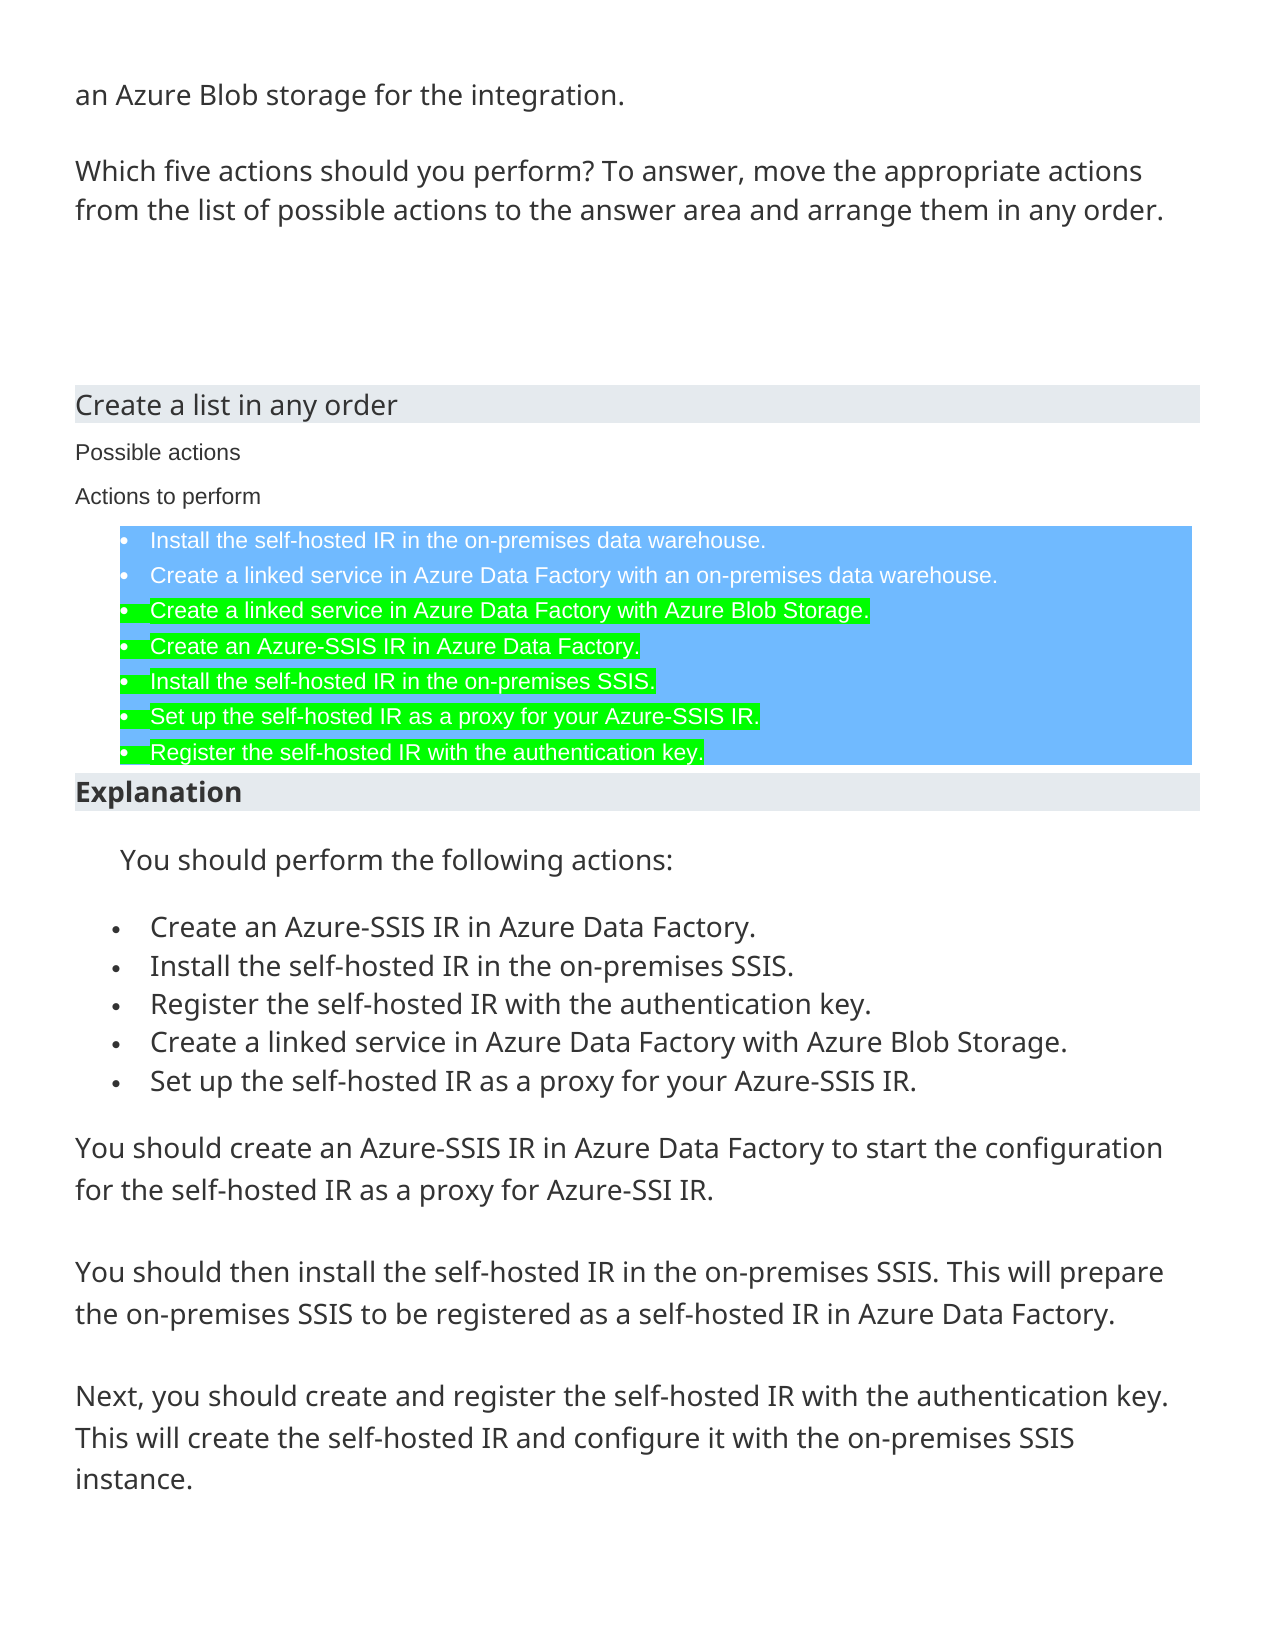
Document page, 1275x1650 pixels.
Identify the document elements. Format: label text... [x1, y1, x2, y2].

list Register the self-hosted IR with the authentication key. [120, 737, 1192, 765]
text Actions to perform [75, 481, 1200, 509]
list Install the self-hosted IR in the on-premises SSIS. [120, 667, 1192, 694]
list Create a linked service in Azure Data Factory with Azure Blob Storage. [112, 1023, 1200, 1061]
text Possible actions [75, 437, 1200, 465]
list Create an Azure-SSIS IR in Azure Data Factory. [120, 632, 1192, 659]
list Install the self-hosted IR in the on-premises SSIS. [112, 946, 1200, 984]
list Register the self-hosted IR with the authentication key. [112, 984, 1200, 1023]
list Create a linked service in Azure Data Factory with an on-premises data warehouse. [120, 561, 1192, 588]
list Set up the self-hosted IR as a proxy for your Azure-SSIS IR. [120, 702, 1192, 730]
list Create an Azure-SSIS IR in Azure Data Factory. [112, 908, 1200, 946]
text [75, 75, 1200, 228]
text Explanation [75, 773, 1200, 811]
list Create a linked service in Azure Data Factory with Azure Blob Storage. [120, 596, 1192, 624]
text Create a list in any order [75, 385, 1200, 423]
list Install the self-hosted IR in the on-premises data warehouse. [120, 526, 1192, 553]
list Set up the self-hosted IR as a proxy for your Azure-SSIS IR. [112, 1061, 1200, 1099]
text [75, 1129, 1200, 1539]
text You should perform the following actions: [120, 840, 1155, 879]
